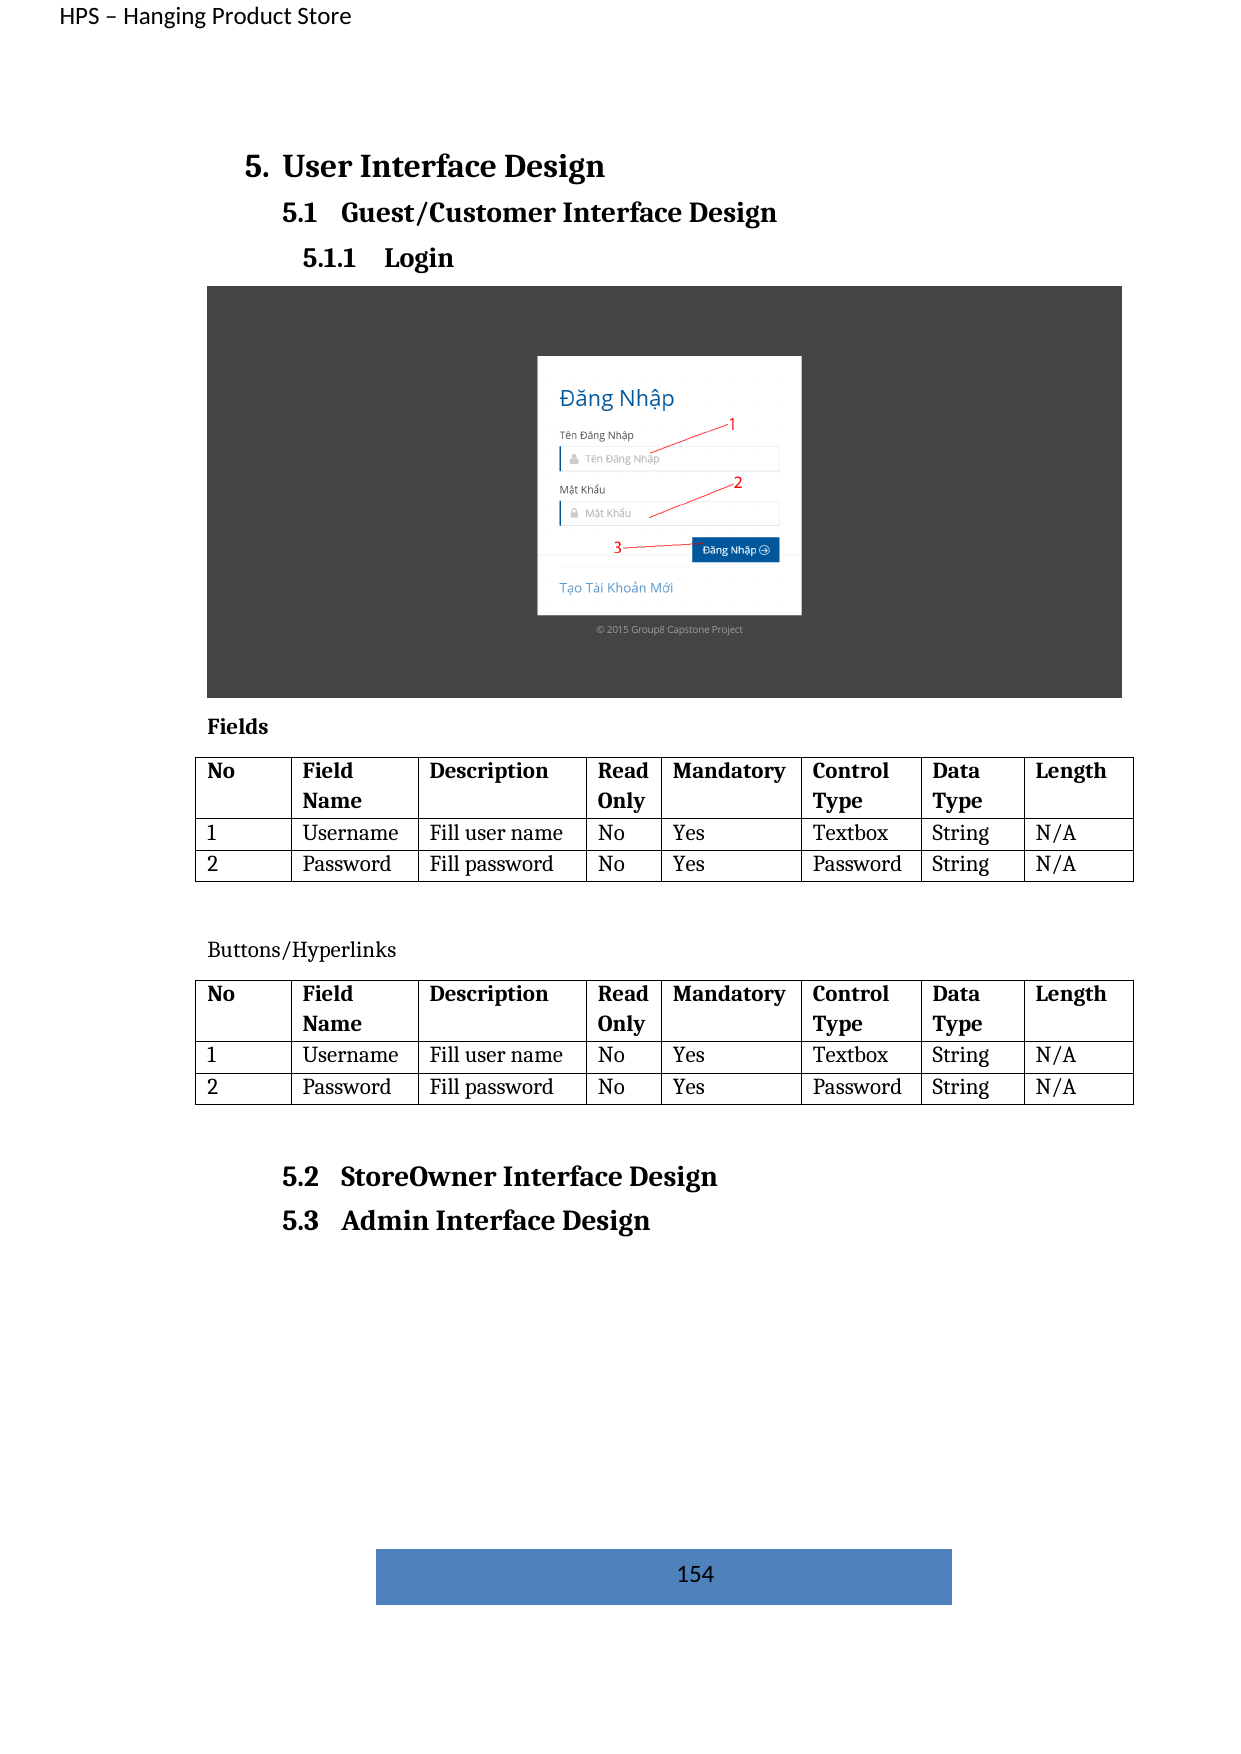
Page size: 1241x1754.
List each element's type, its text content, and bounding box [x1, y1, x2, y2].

table_cell 2 [196, 851, 291, 881]
text Fields [207, 714, 1122, 740]
table_cell Yes [662, 1042, 801, 1072]
table_header No [196, 758, 291, 818]
table_header Description [419, 758, 586, 818]
table_cell N/A [1025, 851, 1133, 881]
table_cell Username [292, 819, 418, 849]
subtitle Admin Interface Design [282, 1204, 1122, 1237]
table_cell Fill user name [419, 819, 586, 849]
table_cell String [922, 1074, 1024, 1104]
table_header Mandatory [662, 758, 801, 818]
table_cell Username [292, 1042, 418, 1072]
table_cell No [587, 1042, 661, 1072]
table_cell 1 [196, 819, 291, 849]
table_cell N/A [1025, 819, 1133, 849]
table_cell No [587, 851, 661, 881]
table_header Data Type [922, 758, 1024, 818]
subtitle User Interface Design [244, 147, 1122, 185]
table_cell 1 [196, 1042, 291, 1072]
table_header Length [1025, 981, 1133, 1041]
table_header Description [419, 981, 586, 1041]
table_header No [196, 981, 291, 1041]
table_cell String [922, 1042, 1024, 1072]
table_header Read Only [587, 981, 661, 1041]
subtitle Login [303, 242, 1122, 274]
table_cell Yes [662, 1074, 801, 1104]
text Buttons/Hyperlinks [207, 937, 1122, 963]
table_header Data Type [922, 981, 1024, 1041]
table_cell Fill password [419, 851, 586, 881]
table_cell Password [802, 851, 921, 881]
table_cell Fill user name [419, 1042, 586, 1072]
table_cell Password [292, 1074, 418, 1104]
table_cell String [922, 851, 1024, 881]
table_header Field Name [292, 981, 418, 1041]
subtitle Guest/Customer Interface Design [282, 196, 1122, 229]
table_cell String [922, 819, 1024, 849]
table_header Control Type [802, 758, 921, 818]
table_cell Password [802, 1074, 921, 1104]
table_header Mandatory [662, 981, 801, 1041]
table_cell Fill password [419, 1074, 586, 1104]
table_cell Textbox [802, 819, 921, 849]
table_cell N/A [1025, 1042, 1133, 1072]
table_cell 2 [196, 1074, 291, 1104]
table_cell Yes [662, 819, 801, 849]
table_header Control Type [802, 981, 921, 1041]
table_header Read Only [587, 758, 661, 818]
table_cell Password [292, 851, 418, 881]
subtitle StoreOwner Interface Design [282, 1160, 1122, 1193]
table_cell N/A [1025, 1074, 1133, 1104]
table_cell Yes [662, 851, 801, 881]
table_header Field Name [292, 758, 418, 818]
table_cell Textbox [802, 1042, 921, 1072]
picture [207, 286, 1122, 698]
table_header Length [1025, 758, 1133, 818]
table_cell No [587, 1074, 661, 1104]
table_cell No [587, 819, 661, 849]
